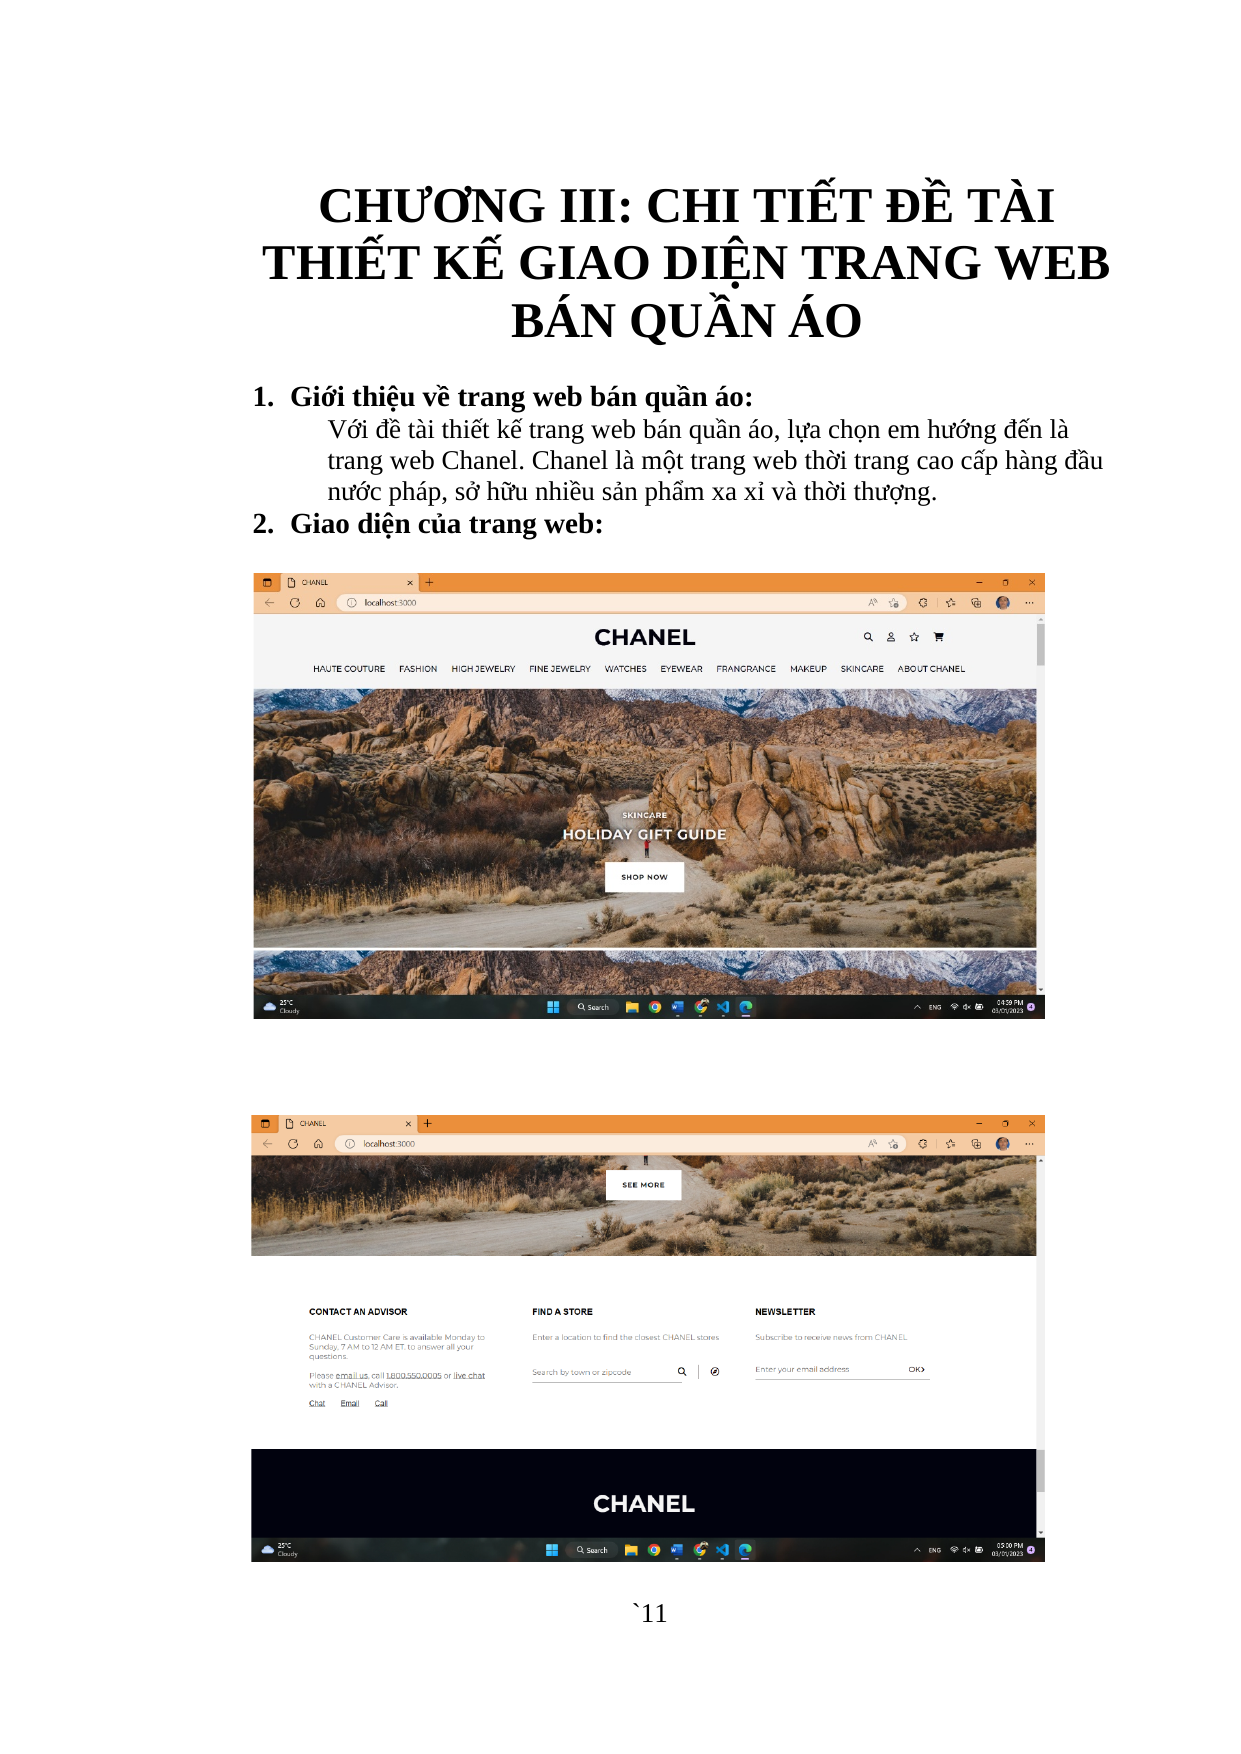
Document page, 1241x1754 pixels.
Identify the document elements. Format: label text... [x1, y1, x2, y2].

picture [253, 573, 1045, 1019]
list CHƯƠNG III: CHI TIẾT ĐỀ TÀI THIẾT KẾ GIAO DIỆN TRANG WEB BÁN QUẦN ÁO [252, 176, 1122, 348]
list Giao diện của trang web: [252, 506, 1122, 540]
picture [251, 1115, 1045, 1562]
text Với đề tài thiết kế trang web bán quần áo, lựa chọn em hướng đến là trang web Chanel. Chanel là một trang web thời trang cao cấp hàng đầu nước pháp, sở hữu nhiều sản phẩm xa xỉ và thời thượng. [327, 413, 1122, 506]
list Giới thiệu về trang web bán quần áo: [252, 379, 1122, 413]
